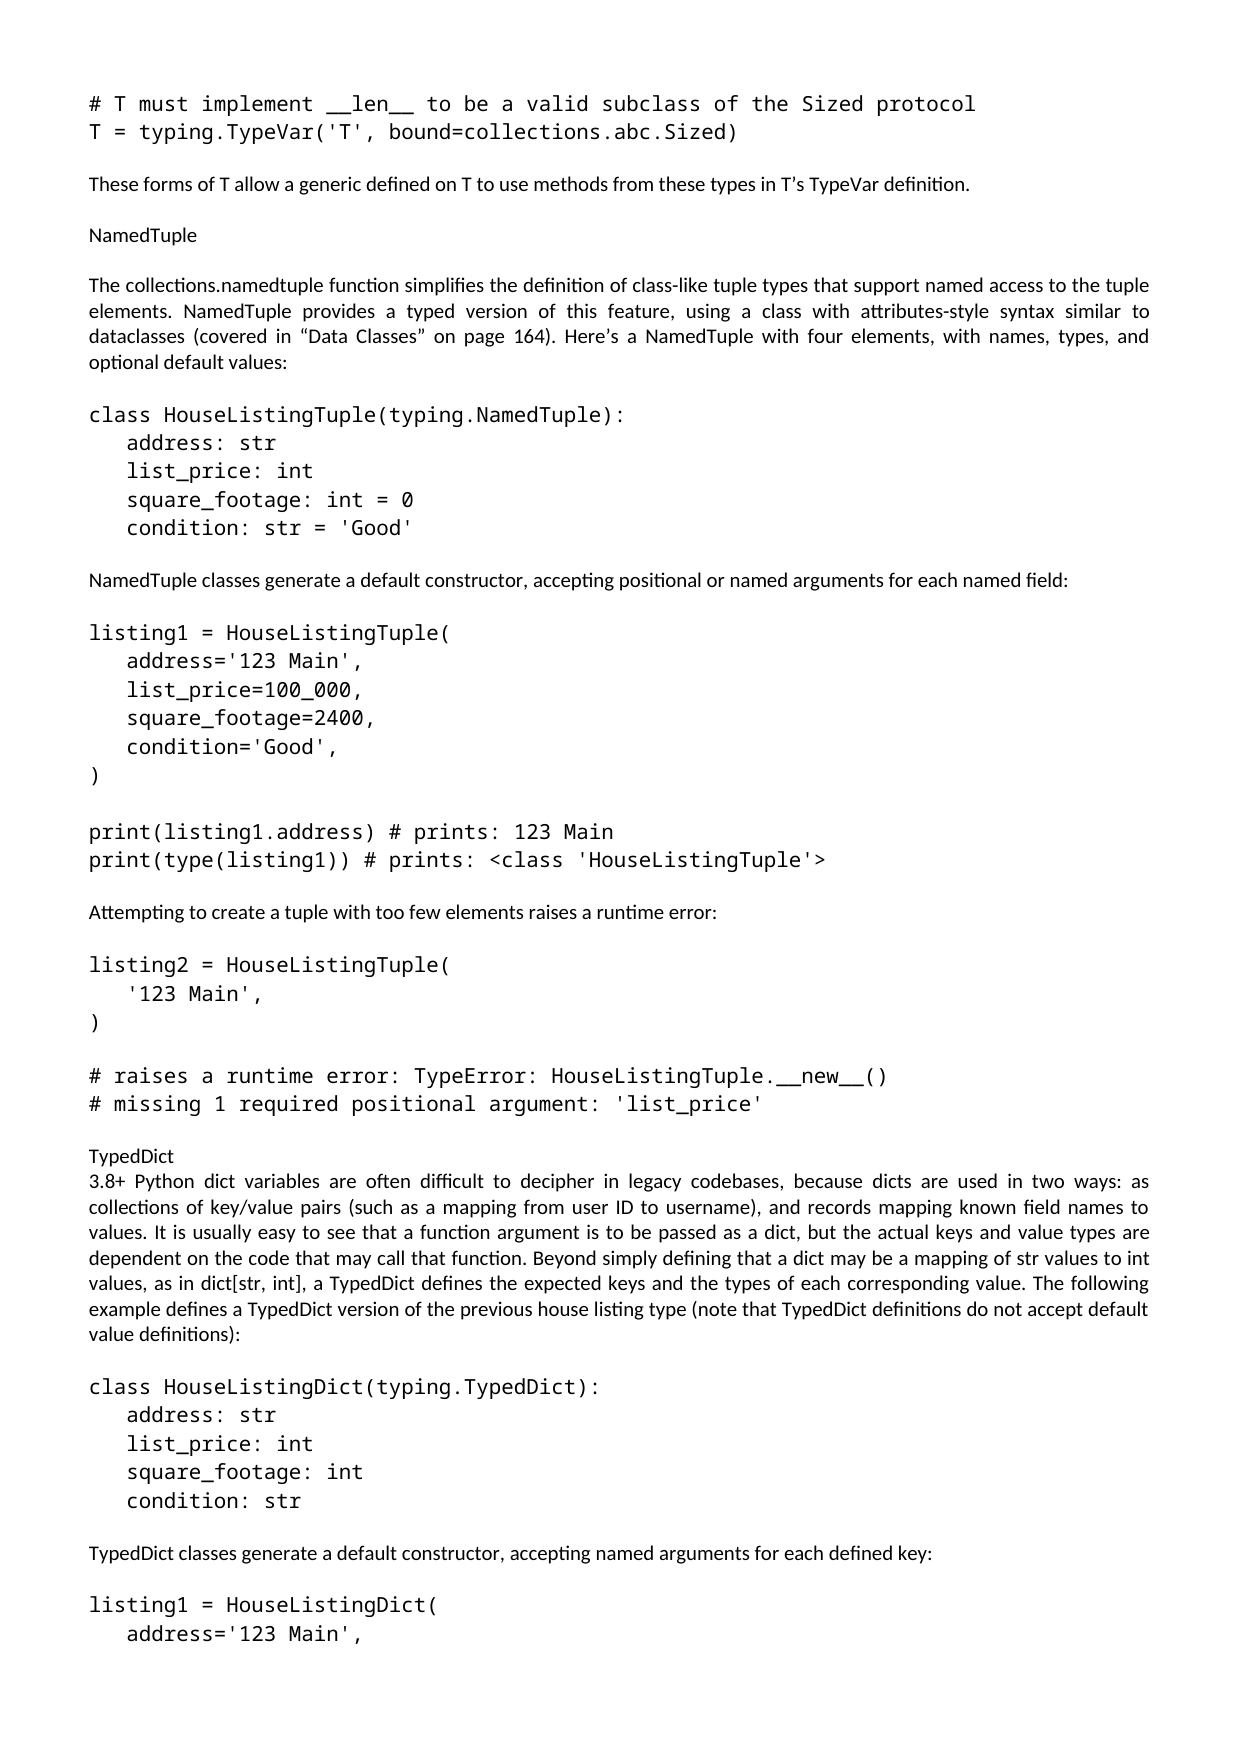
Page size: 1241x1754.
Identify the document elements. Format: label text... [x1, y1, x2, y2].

text 3.8+ Python dict variables are often difficult to decipher in legacy codebases, because dicts are used in two ways: as collections of key/value pairs (such as a mapping from user ID to username), and records mapping known field names to values. It is usually easy to see that a function argument is to be passed as a dict, but the actual keys and value types are dependent on the code that may call that function. Beyond simply defining that a dict may be a mapping of str values to int values, as in dict[str, int], a TypedDict defines the expected keys and the types of each corresponding value. The following example defines a TypedDict version of the previous house listing type (note that TypedDict definitions do not accept default value definitions): [89, 1169, 1152, 1347]
text address: str [89, 1401, 1152, 1429]
text NamedTuple classes generate a default constructor, accepting positional or named arguments for each named field: [89, 567, 1152, 593]
text address: str [89, 428, 1152, 457]
text These forms of T allow a generic defined on T to use methods from these types in T’s TypeVar definition. [89, 171, 1152, 196]
text TypedDict [89, 1143, 1152, 1169]
text Attempting to create a tuple with too few elements raises a runtime error: [89, 899, 1152, 925]
text # missing 1 required positional argument: 'list_price' [89, 1089, 1152, 1118]
text listing1 = HouseListingTuple( [89, 618, 1152, 647]
text square_footage: int = 0 [89, 485, 1152, 513]
text '123 Main', [89, 979, 1152, 1007]
text TypedDict classes generate a default constructor, accepting named arguments for each defined key: [89, 1540, 1152, 1565]
text list_price=100_000, [89, 675, 1152, 703]
text condition: str = 'Good' [89, 513, 1152, 542]
text condition: str [89, 1486, 1152, 1514]
text listing1 = HouseListingDict( [89, 1591, 1152, 1619]
text square_footage: int [89, 1457, 1152, 1486]
text # T must implement __len__ to be a valid subclass of the Sized protocol [89, 89, 1152, 117]
text The collections.namedtuple function simplifies the definition of class-like tuple types that support named access to the tuple elements. NamedTuple provides a typed version of this feature, using a class with attributes-style syntax similar to dataclasses (covered in “Data Classes” on page 164). Here’s a NamedTuple with four elements, with names, types, and optional default values: [89, 273, 1152, 374]
text address='123 Main', [89, 647, 1152, 675]
text NamedTuple [89, 222, 1152, 247]
text print(type(listing1)) # prints: <class 'HouseListingTuple'> [89, 846, 1152, 874]
text list_price: int [89, 457, 1152, 485]
text print(listing1.address) # prints: 123 Main [89, 817, 1152, 846]
text condition='Good', [89, 732, 1152, 760]
text ) [89, 1007, 1152, 1036]
text class HouseListingDict(typing.TypedDict): [89, 1372, 1152, 1401]
text square_footage=2400, [89, 703, 1152, 732]
text ) [89, 760, 1152, 789]
text list_price: int [89, 1429, 1152, 1457]
text listing2 = HouseListingTuple( [89, 950, 1152, 979]
text address='123 Main', [89, 1619, 1152, 1647]
text class HouseListingTuple(typing.NamedTuple): [89, 400, 1152, 428]
text T = typing.TypeVar('T', bound=collections.abc.Sized) [89, 117, 1152, 146]
text # raises a runtime error: TypeError: HouseListingTuple.__new__() [89, 1061, 1152, 1089]
